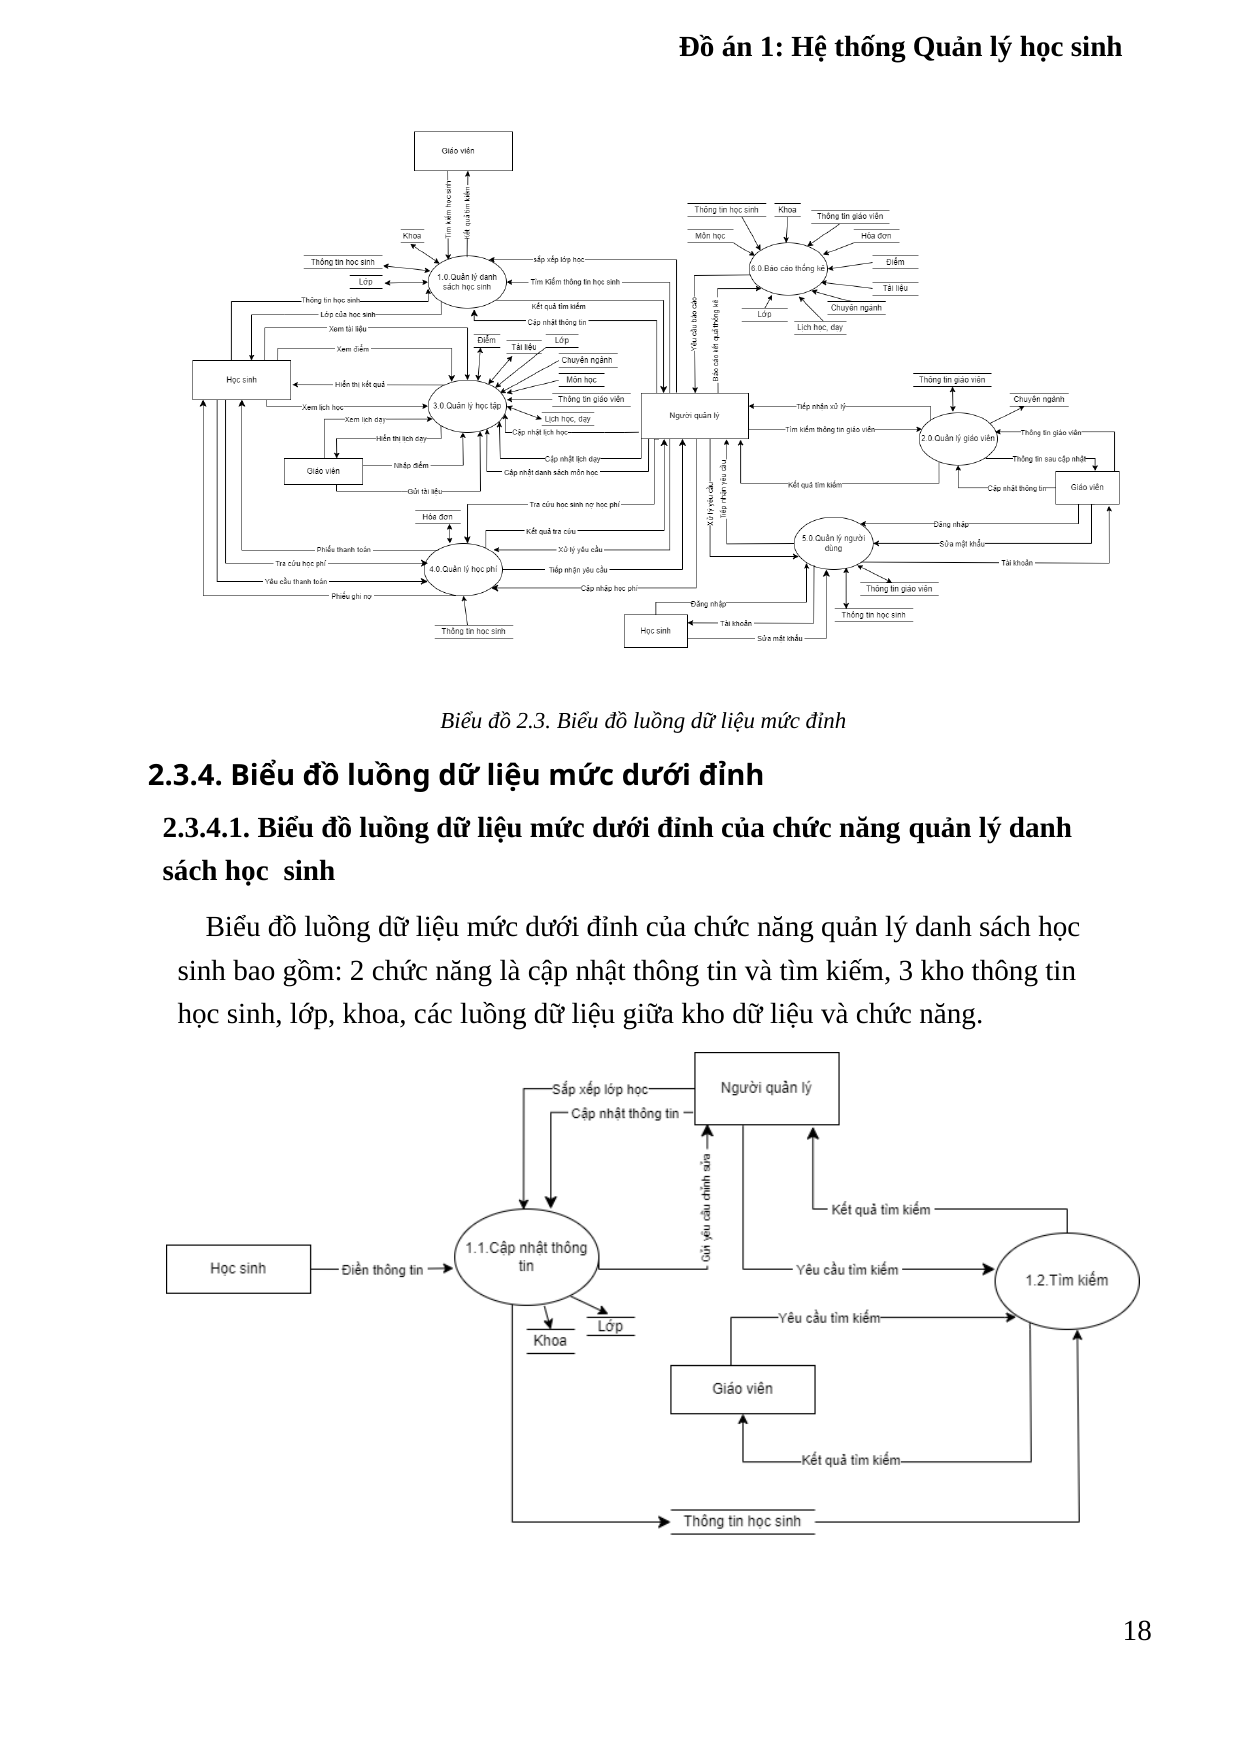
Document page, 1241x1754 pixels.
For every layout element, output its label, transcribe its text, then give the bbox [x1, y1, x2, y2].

picture [166, 1052, 1140, 1536]
subtitle 2.3.4.1. Biểu đồ luồng dữ liệu mức dưới đỉnh của chức năng quản lý danh sách học sinh [162, 810, 1122, 887]
picture [166, 118, 1140, 667]
text Biểu đồ luồng dữ liệu mức dưới đỉnh của chức năng quản lý danh sách học sinh bao gồm: 2 chức năng là cập nhật thông tin và tìm kiếm, 3 kho thông tin học sinh, lớp, khoa, các luồng dữ liệu giữa kho dữ liệu và chức năng. [177, 909, 1122, 1030]
text Biểu đồ 2.3. Biểu đồ luồng dữ liệu mức đỉnh [138, 707, 1122, 733]
subtitle 2.3.4. Biểu đồ luồng dữ liệu mức dưới đỉnh [148, 754, 1122, 794]
